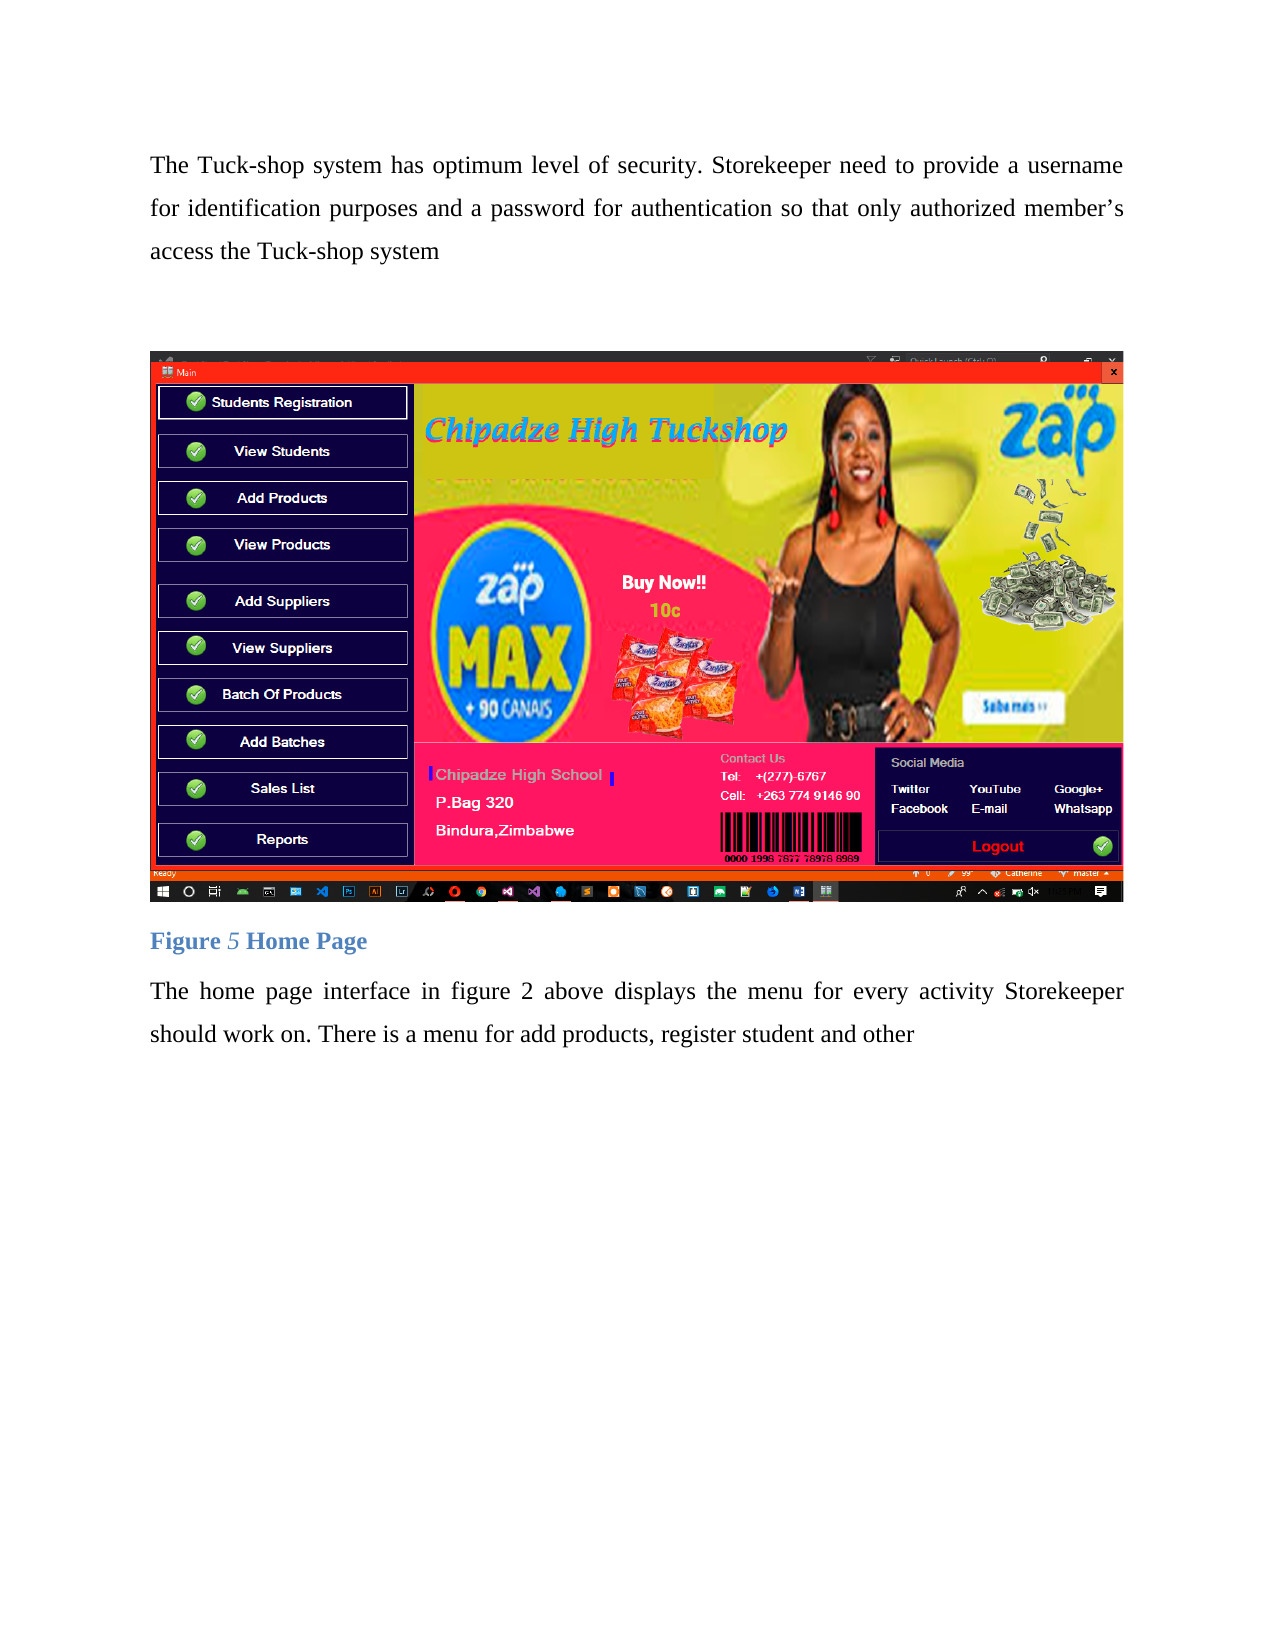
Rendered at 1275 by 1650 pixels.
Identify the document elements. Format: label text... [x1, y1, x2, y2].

picture [150, 351, 1124, 902]
text Figure 5 Home Page [150, 926, 1125, 955]
text The Tuck-shop system has optimum level of security. Storekeeper need to provide a username for identification purposes and a password for authentication so that only authorized member’s access the Tuck-shop system [150, 150, 1125, 265]
text The home page interface in figure 2 above displays the menu for every activity Storekeeper should work on. There is a menu for add products, register student and other [150, 976, 1125, 1048]
